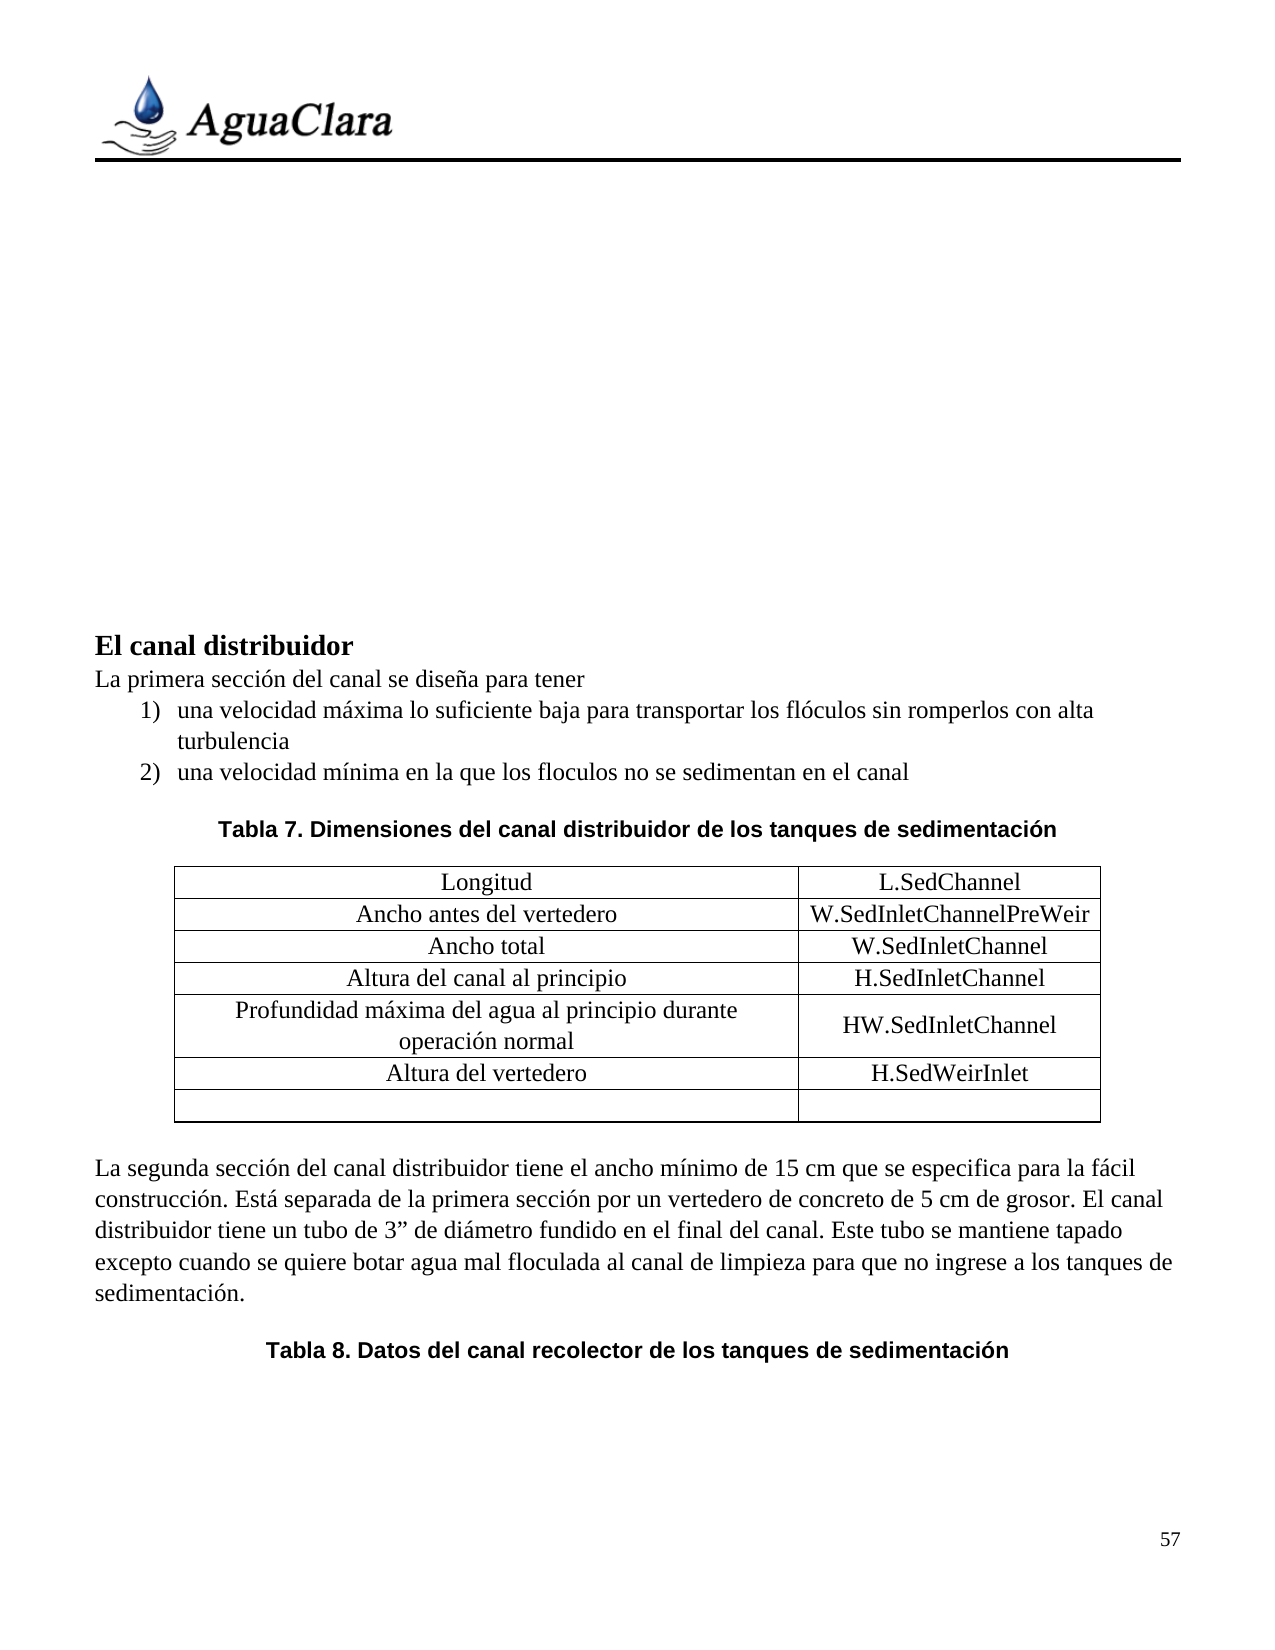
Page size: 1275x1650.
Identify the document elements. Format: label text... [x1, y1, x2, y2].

table_cell [175, 1090, 798, 1121]
table_cell Ancho total [175, 931, 798, 962]
subtitle El canal distribuidor [94, 628, 1181, 661]
text La segunda sección del canal distribuidor tiene el ancho mínimo de 15 cm que se especifica para la fácil construcción. Está separada de la primera sección por un vertedero de concreto de 5 cm de grosor. El canal distribuidor tiene un tubo de 3” de diámetro fundido en el final del canal. Este tubo se mantiene tapado excepto cuando se quiere botar agua mal floculada al canal de limpieza para que no ingrese a los tanques de sedimentación. [94, 1153, 1181, 1306]
list una velocidad máxima lo suficiente baja para transportar los flóculos sin romperlos con alta turbulencia [139, 695, 1181, 755]
table_cell W.SedInletChannel [799, 931, 1100, 962]
list una velocidad mínima en la que los floculos no se sedimentan en el canal [139, 757, 1181, 786]
table_cell W.SedInletChannelPreWeir [799, 899, 1100, 930]
table_cell Altura del canal al principio [175, 963, 798, 994]
table_cell H.SedInletChannel [799, 963, 1100, 994]
table_cell Profundidad máxima del agua al principio durante operación normal [175, 995, 798, 1057]
text La primera sección del canal se diseña para tener [94, 664, 1181, 693]
table_cell H.SedWeirInlet [799, 1058, 1100, 1089]
picture [94, 75, 412, 158]
table_cell HW.SedInletChannel [799, 995, 1100, 1057]
table_cell Ancho antes del vertedero [175, 899, 798, 930]
table_cell Altura del vertedero [175, 1058, 798, 1089]
table_header L.SedChannel [799, 867, 1100, 898]
table_cell [799, 1090, 1100, 1121]
table_header Longitud [175, 867, 798, 898]
